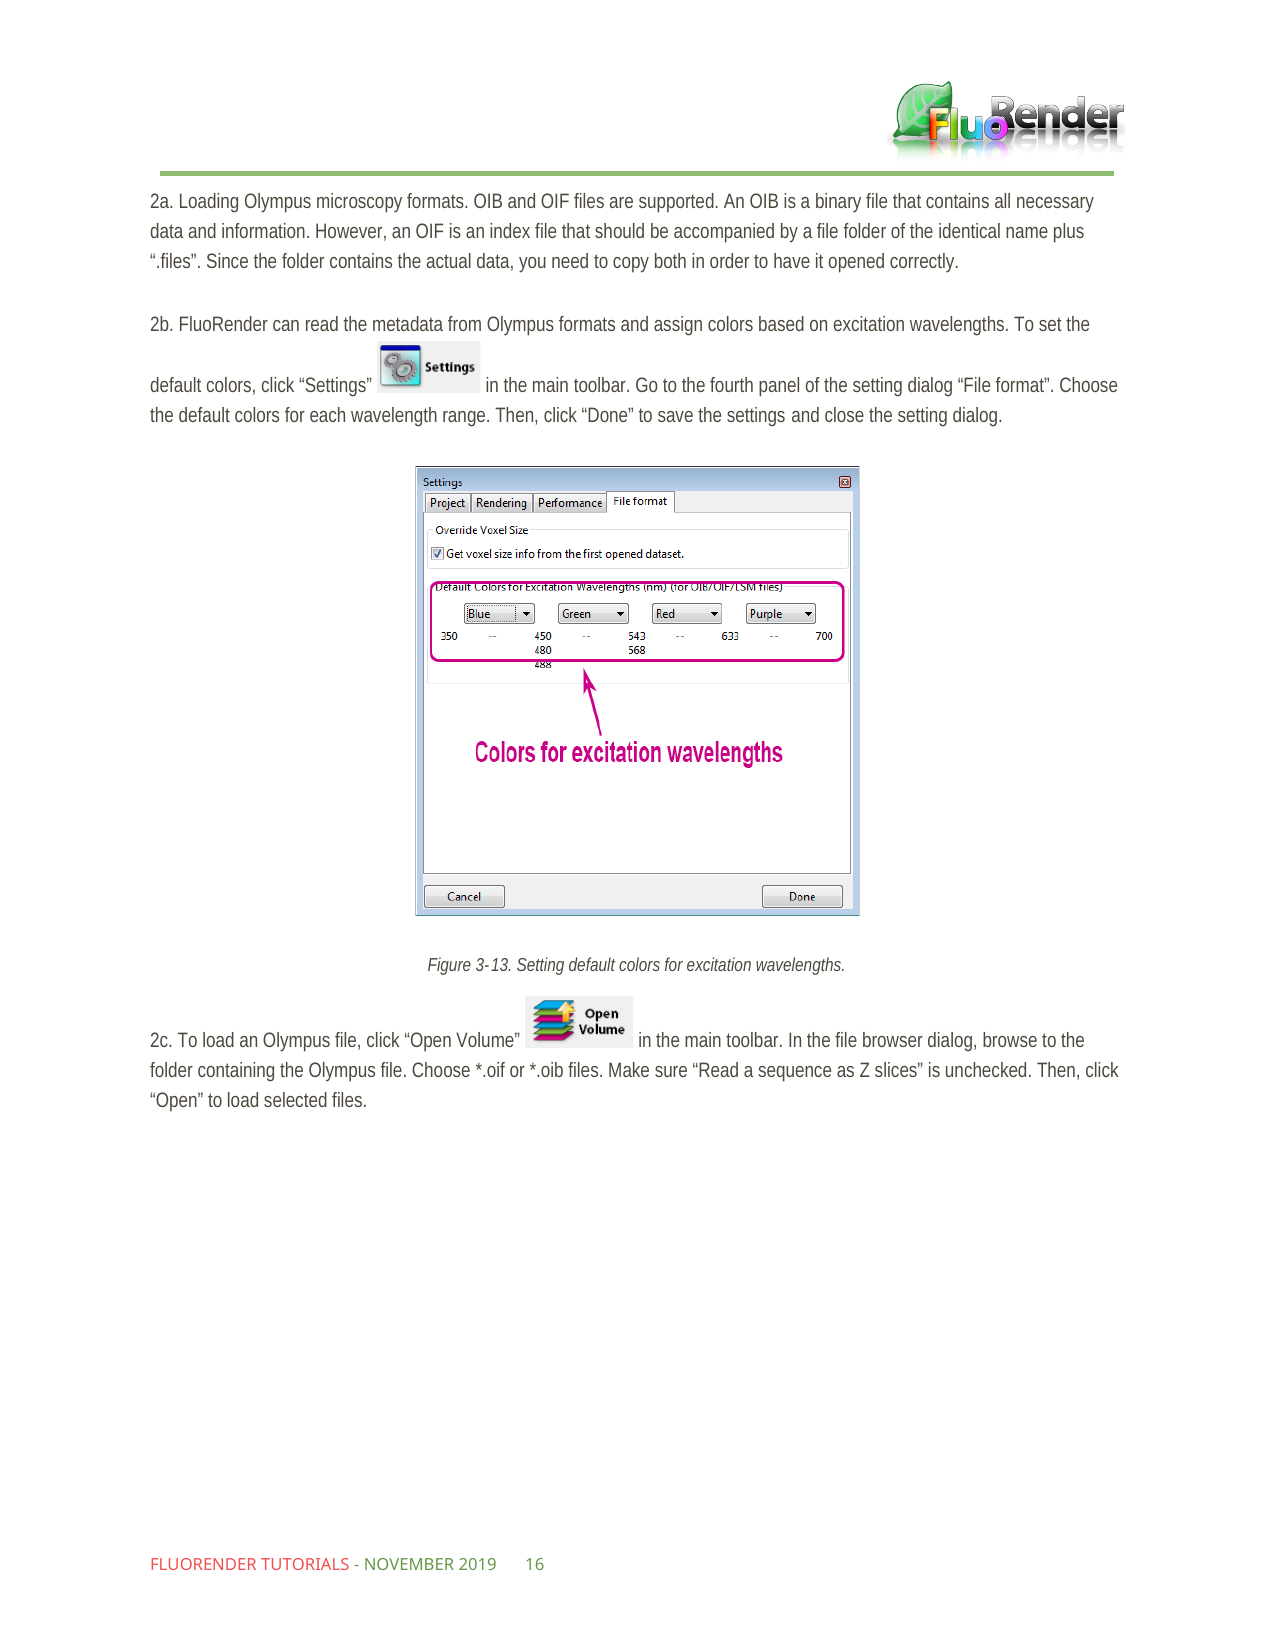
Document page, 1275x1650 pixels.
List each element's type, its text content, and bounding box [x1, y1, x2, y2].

picture [525, 996, 634, 1048]
text 2c. To load an Olympus file, click “Open Volume” in the main toolbar. In the file browser dialog, browse to the folder containing the Olympus file. Choose *.oif or *.oib files. Make sure “Read a sequence as Z slices” is unchecked. Then, click “Open” to load selected files. [150, 997, 1125, 1112]
text 2a. Loading Olympus microscopy formats. OIB and OIF files are supported. An OIB is a binary file that contains all necessary data and information. However, an OIF is an index file that should be accompanied by a file folder of the identical name plus “.files”. Since the folder contains the actual data, you need to copy both in order to have it opened correctly. [150, 189, 1125, 273]
picture [887, 75, 1125, 165]
text 2b. FluoRender can read the metadata from Olympus formats and assign colors based on excitation wavelengths. To set the default colors, click “Settings” in the main toolbar. Go to the fourth panel of the setting dialog “File format”. Choose the default colors for each wavelength range. Then, click “Done” to save the settings and close the setting dialog. [150, 312, 1125, 427]
picture [377, 341, 481, 393]
picture [415, 466, 860, 916]
